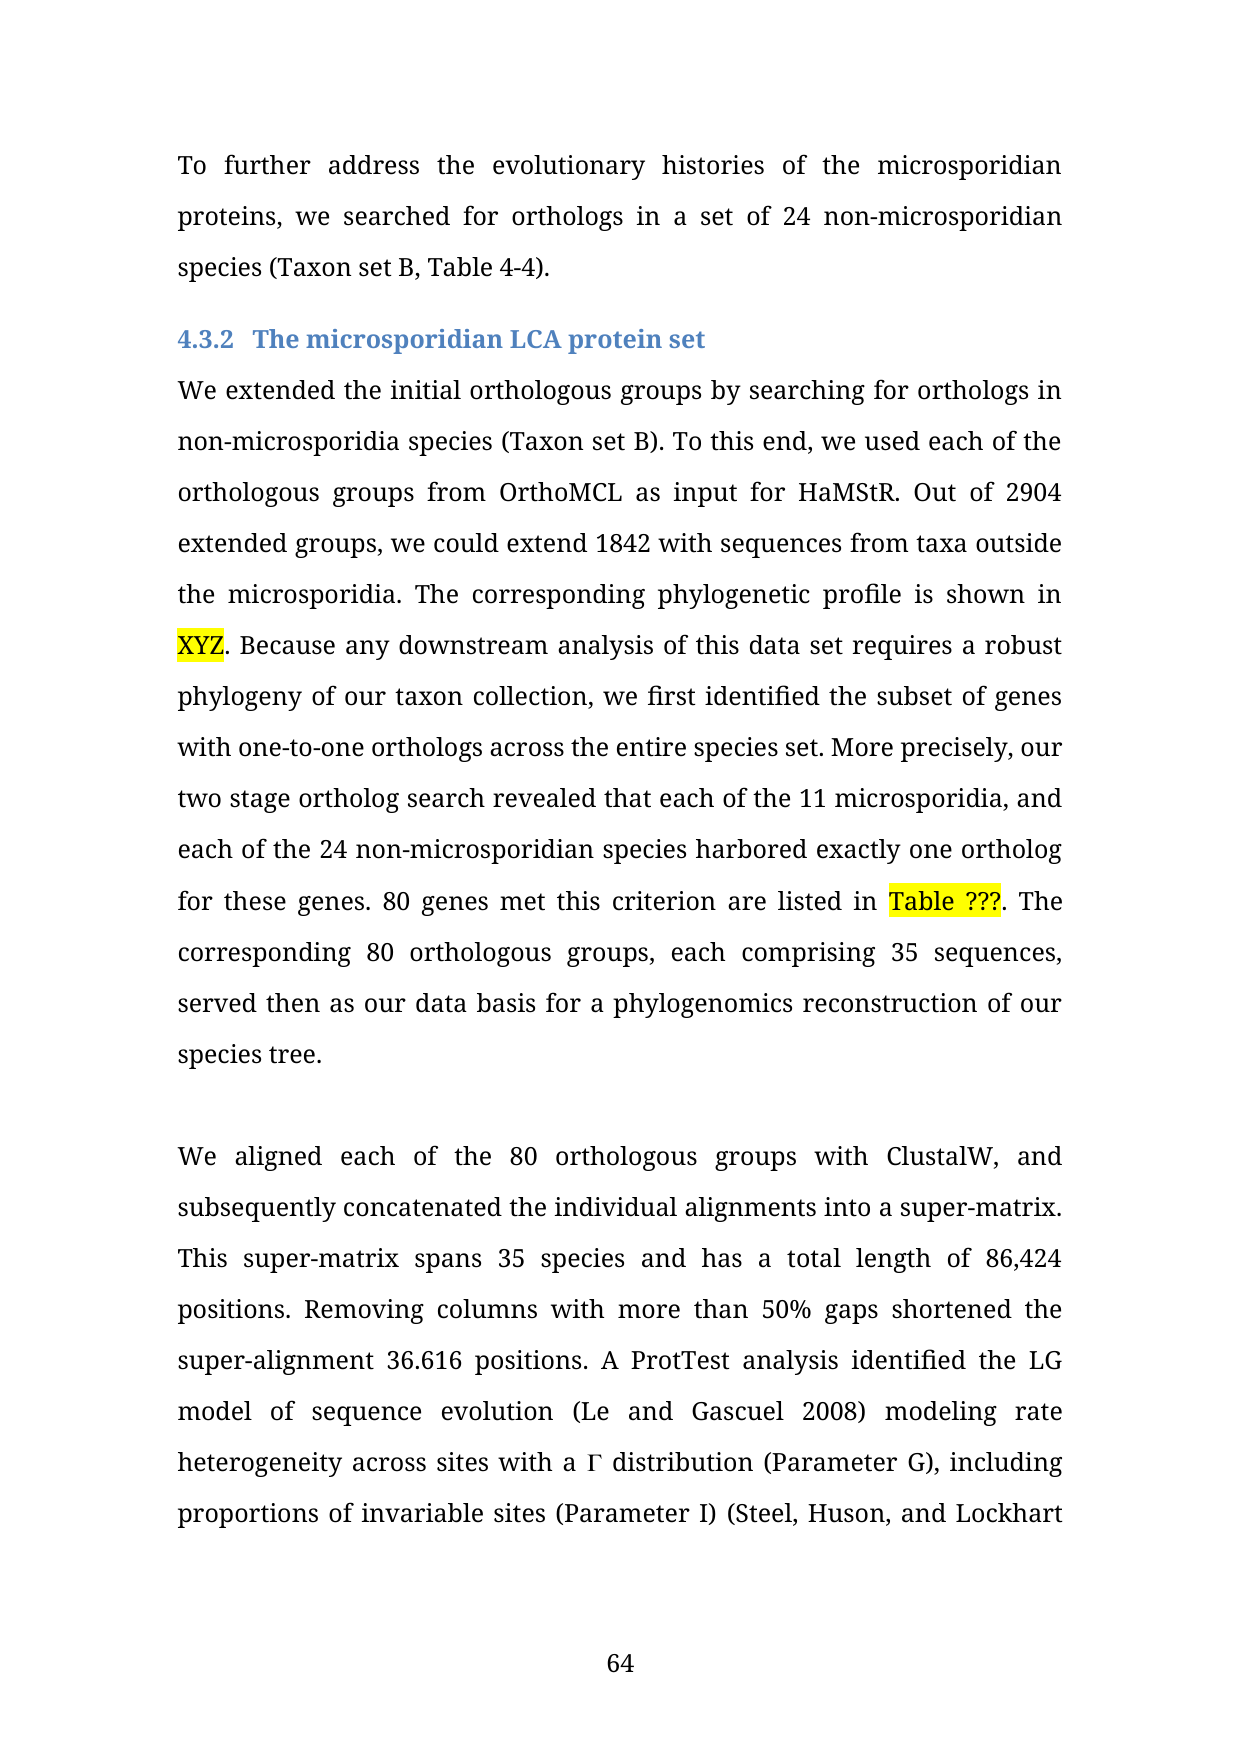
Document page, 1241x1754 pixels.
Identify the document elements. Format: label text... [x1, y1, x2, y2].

text We extended the initial orthologous groups by searching for orthologs in non-microsporidia species (Taxon set B). To this end, we used each of the orthologous groups from OrthoMCL as input for HaMStR. Out of 2904 extended groups, we could extend 1842 with sequences from taxa outside the microsporidia. The corresponding phylogenetic profile is shown in XYZ. Because any downstream analysis of this data set requires a robust phylogeny of our taxon collection, we first identified the subset of genes with one-to-one orthologs across the entire species set. More precisely, our two stage ortholog search revealed that each of the 11 microsporidia, and each of the 24 non-microsporidian species harbored exactly one ortholog for these genes. 80 genes met this criterion are listed in Table ???. The corresponding 80 orthologous groups, each comprising 35 sequences, served then as our data basis for a phylogenomics reconstruction of our species tree. [177, 373, 1063, 1070]
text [177, 1138, 1063, 1530]
subtitle The microsporidian LCA protein set [177, 322, 1063, 356]
